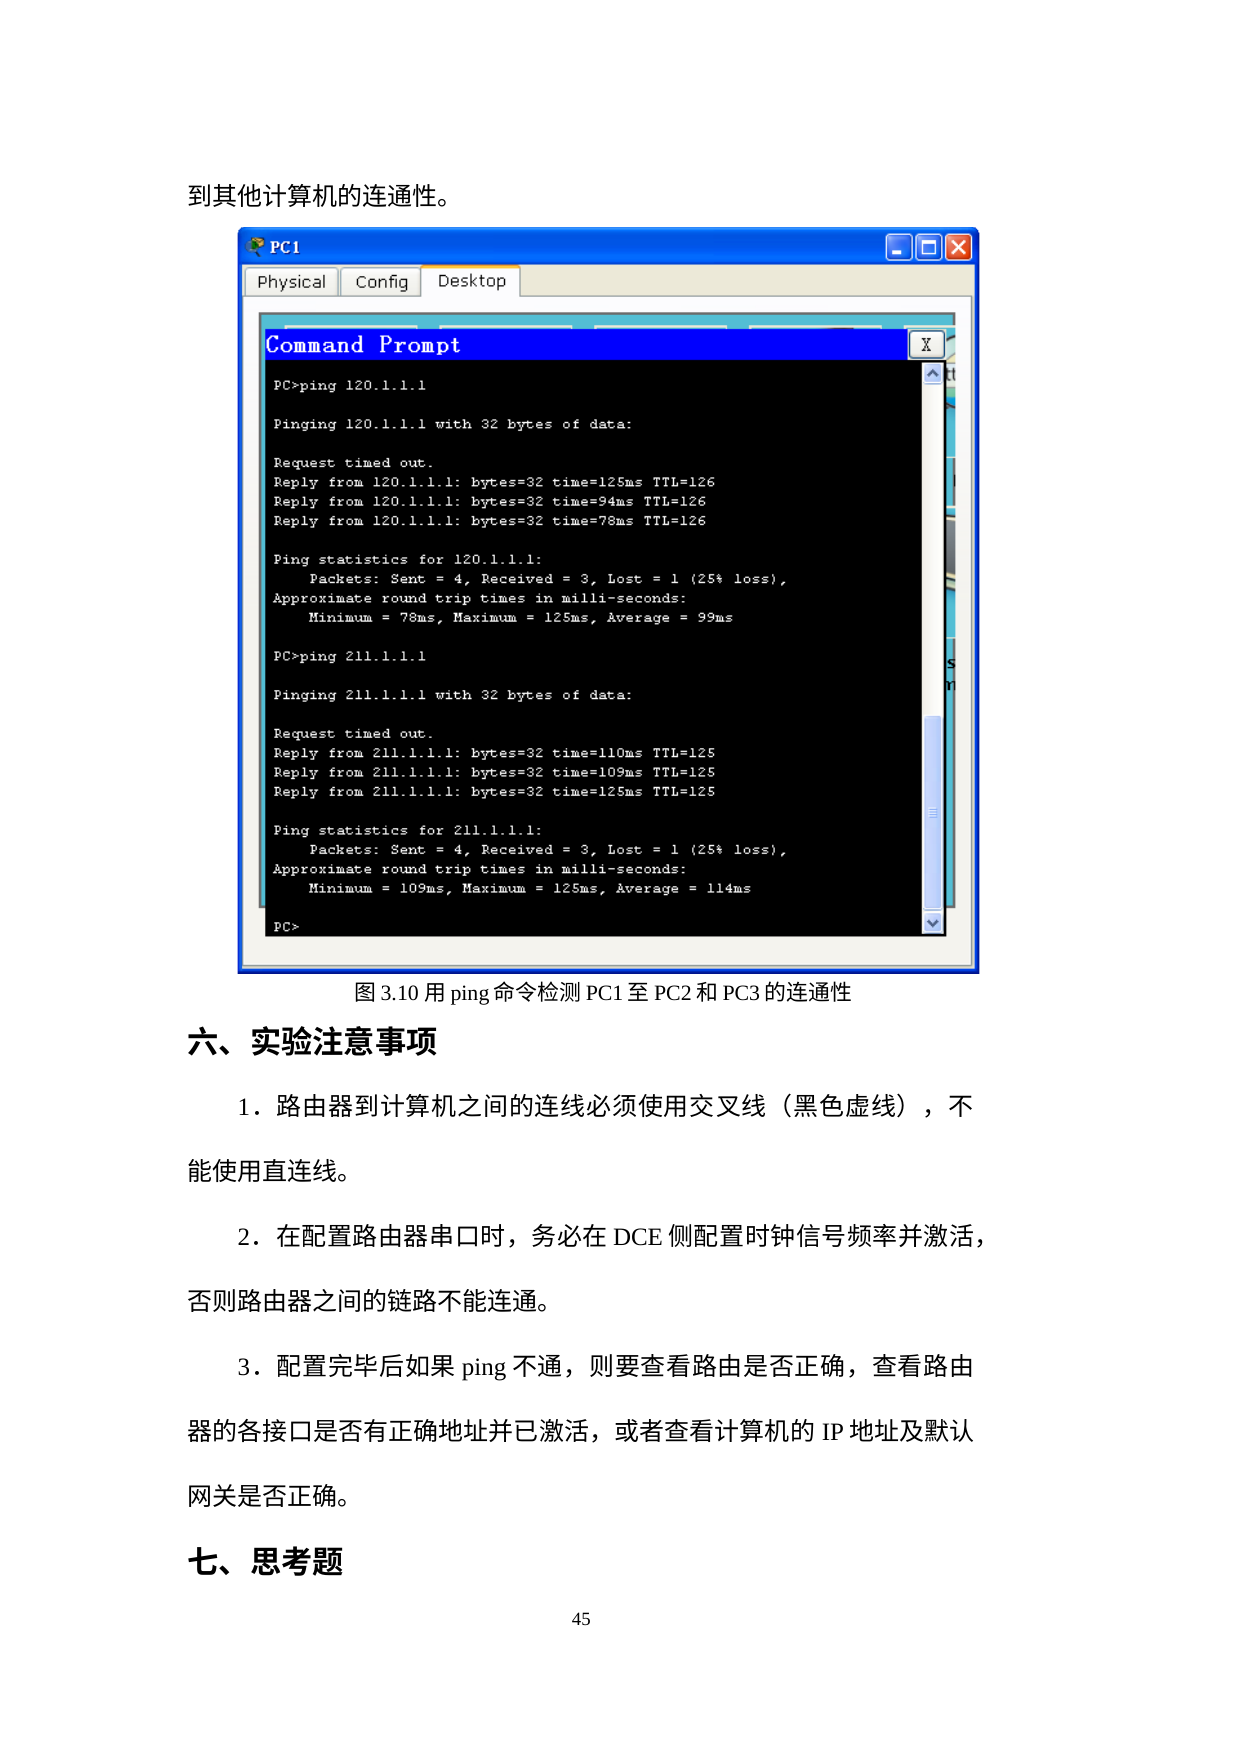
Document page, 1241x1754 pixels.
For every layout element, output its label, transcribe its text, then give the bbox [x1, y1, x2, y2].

text 图3.10 用ping命令检测PC1至PC2和PC3的连通性 [187, 974, 974, 1007]
text 1．路由器到计算机之间的连线必须使用交叉线（黑色虚线），不能使用直连线。 [187, 1072, 974, 1202]
text 六、实验注意事项 [187, 1007, 974, 1072]
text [187, 162, 974, 227]
text 3．配置完毕后如果ping不通，则要查看路由是否正确，查看路由器的各接口是否有正确地址并已激活，或者查看计算机的IP地址及默认网关是否正确。 [187, 1332, 974, 1527]
picture [237, 227, 980, 974]
text 2．在配置路由器串口时，务必在DCE侧配置时钟信号频率并激活，否则路由器之间的链路不能连通。 [187, 1202, 974, 1332]
text 七、思考题 [187, 1527, 974, 1592]
